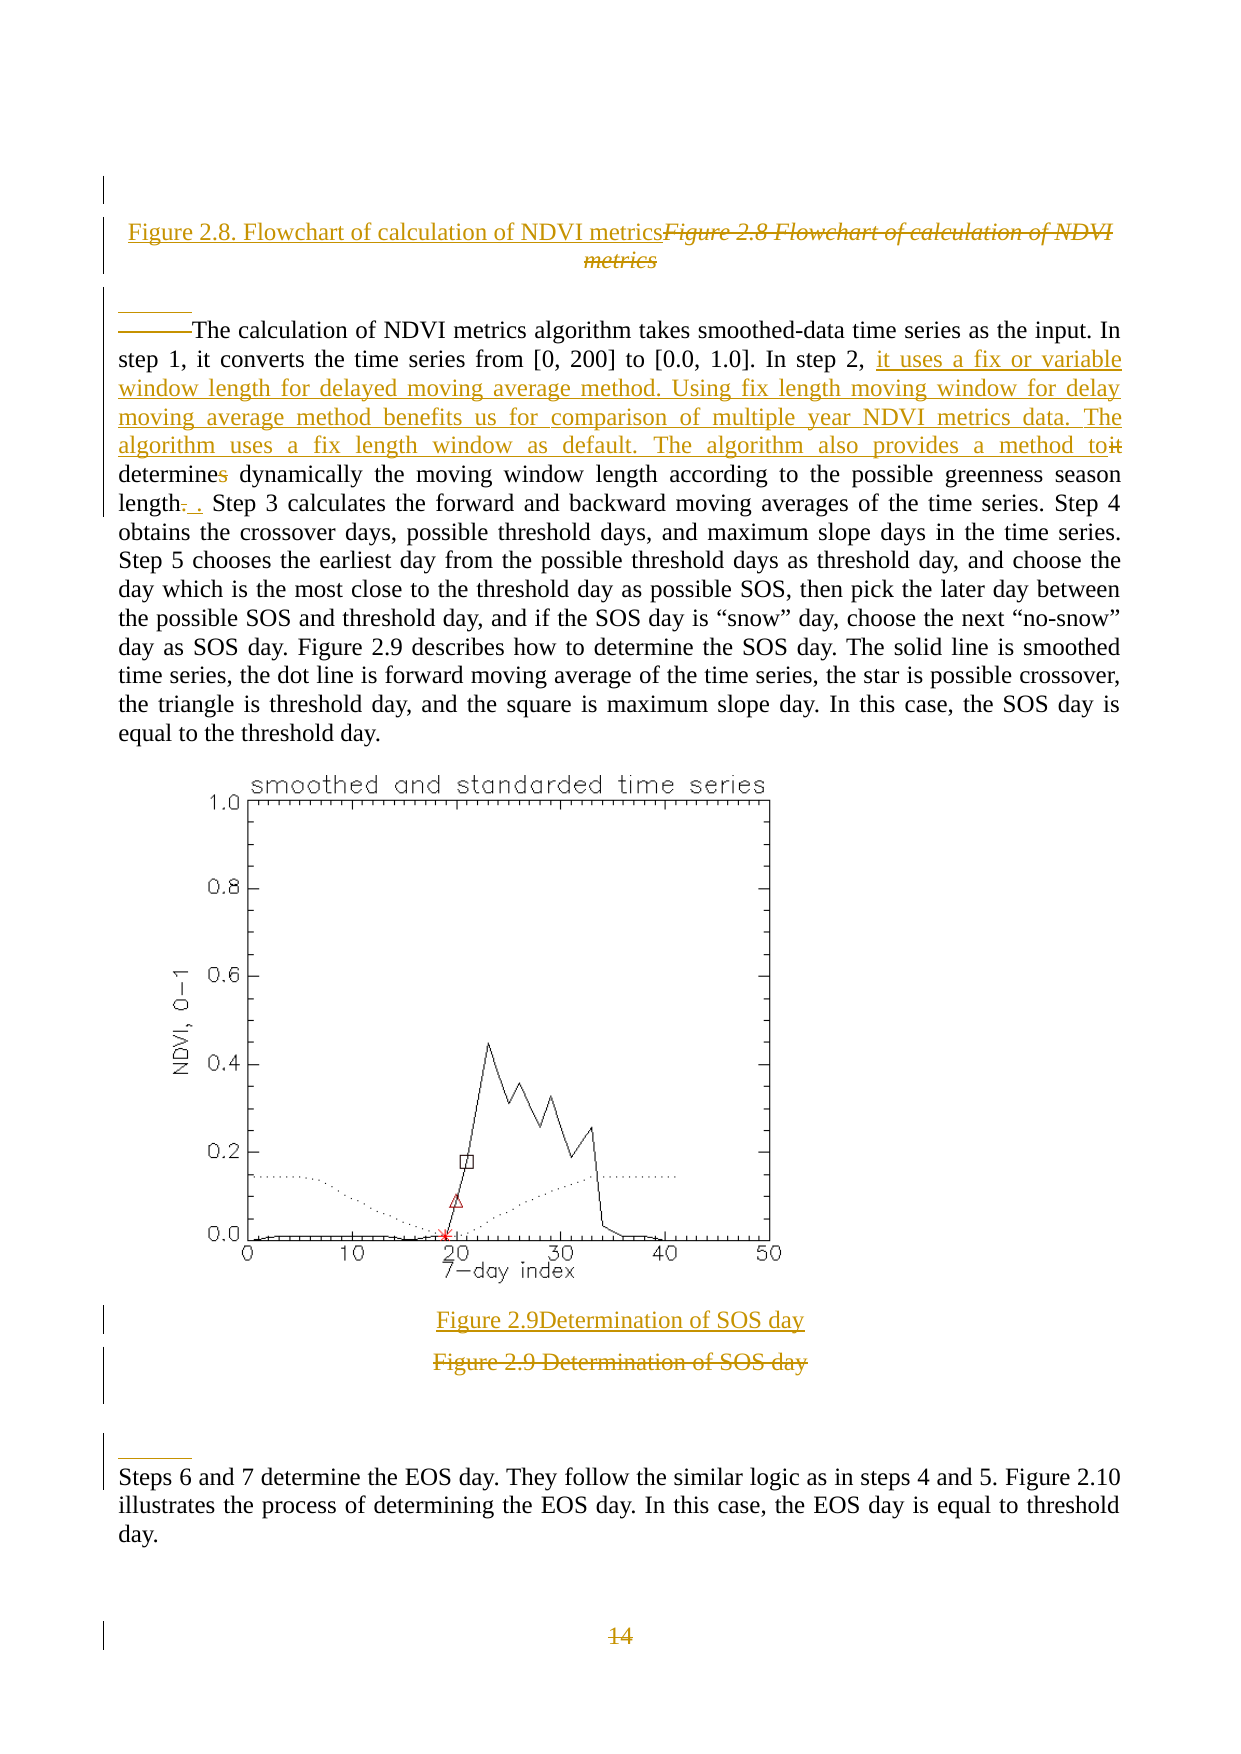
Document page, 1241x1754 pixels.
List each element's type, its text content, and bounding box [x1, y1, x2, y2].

text The calculation of NDVI metrics algorithm takes smoothed-data time series as the input. In step 1, it converts the time series from [0, 200] to [0.0, 1.0]. In step 2, determine dynamically the moving window length according to the possible greenness season length Step 3 calculates the forward and backward moving averages of the time series. Step 4 obtains the crossover days, possible threshold days, and maximum slope days in the time series. Step 5 chooses the earliest day from the possible threshold days as threshold day, and choose the day which is the most close to the threshold day as possible SOS, then pick the later day between the possible SOS and threshold day, and if the SOS day is “snow” day, choose the next “no-snow” day as SOS day. Figure 2.9 describes how to determine the SOS day. The solid line is smoothed time series, the dot line is forward moving average of the time series, the star is possible crossover, the triangle is threshold day, and the square is maximum slope day. In this case, the SOS day is equal to the threshold day. [118, 316, 1122, 427]
text Steps 6 and 7 determine the EOS day. They follow the similar logic as in steps 4 and 5. Figure 2.10 illustrates the process of determining the EOS day. In this case, the EOS day is equal to threshold day. [118, 1462, 1122, 1548]
picture [118, 775, 808, 1293]
text The calculation of NDVI metrics algorithm takes smoothed-data time series as the input. In step 1, it converts the time series from [0, 200] to [0.0, 1.0]. In step 2, determine dynamically the moving window length according to the possible greenness season length Step 3 calculates the forward and backward moving averages of the time series. Step 4 obtains the crossover days, possible threshold days, and maximum slope days in the time series. Step 5 chooses the earliest day from the possible threshold days as threshold day, and choose the day which is the most close to the threshold day as possible SOS, then pick the later day between the possible SOS and threshold day, and if the SOS day is “snow” day, choose the next “no-snow” day as SOS day. Figure 2.9 describes how to determine the SOS day. The solid line is smoothed time series, the dot line is forward moving average of the time series, the star is possible crossover, the triangle is threshold day, and the square is maximum slope day. In this case, the SOS day is equal to the threshold day. [118, 428, 1122, 747]
